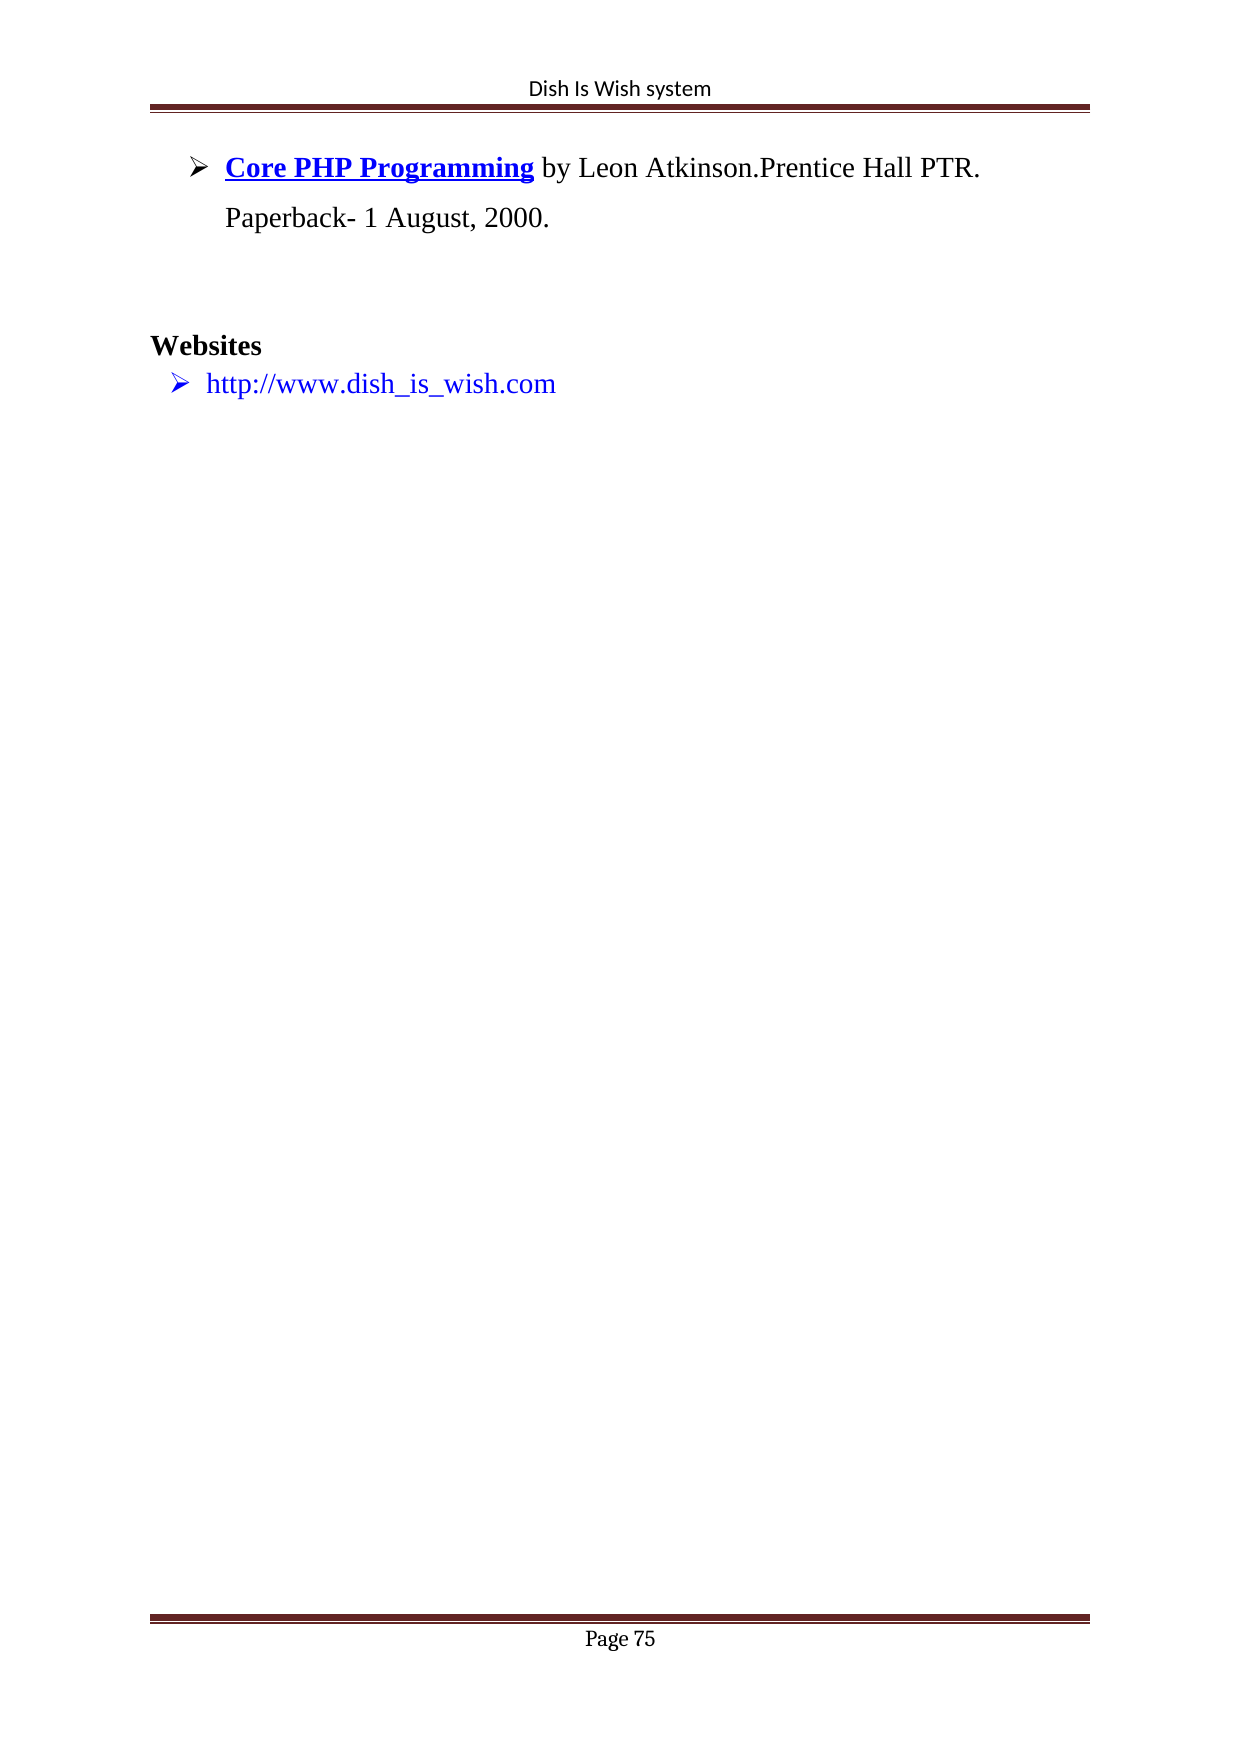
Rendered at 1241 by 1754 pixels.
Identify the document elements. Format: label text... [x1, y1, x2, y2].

list Core PHP Programming by Leon Atkinson.Prentice Hall PTR. Paperback- 1 August, 2000. [187, 150, 1090, 234]
list http://www.dish_is_wish.com [169, 366, 1090, 400]
subtitle Websites [150, 328, 1090, 361]
